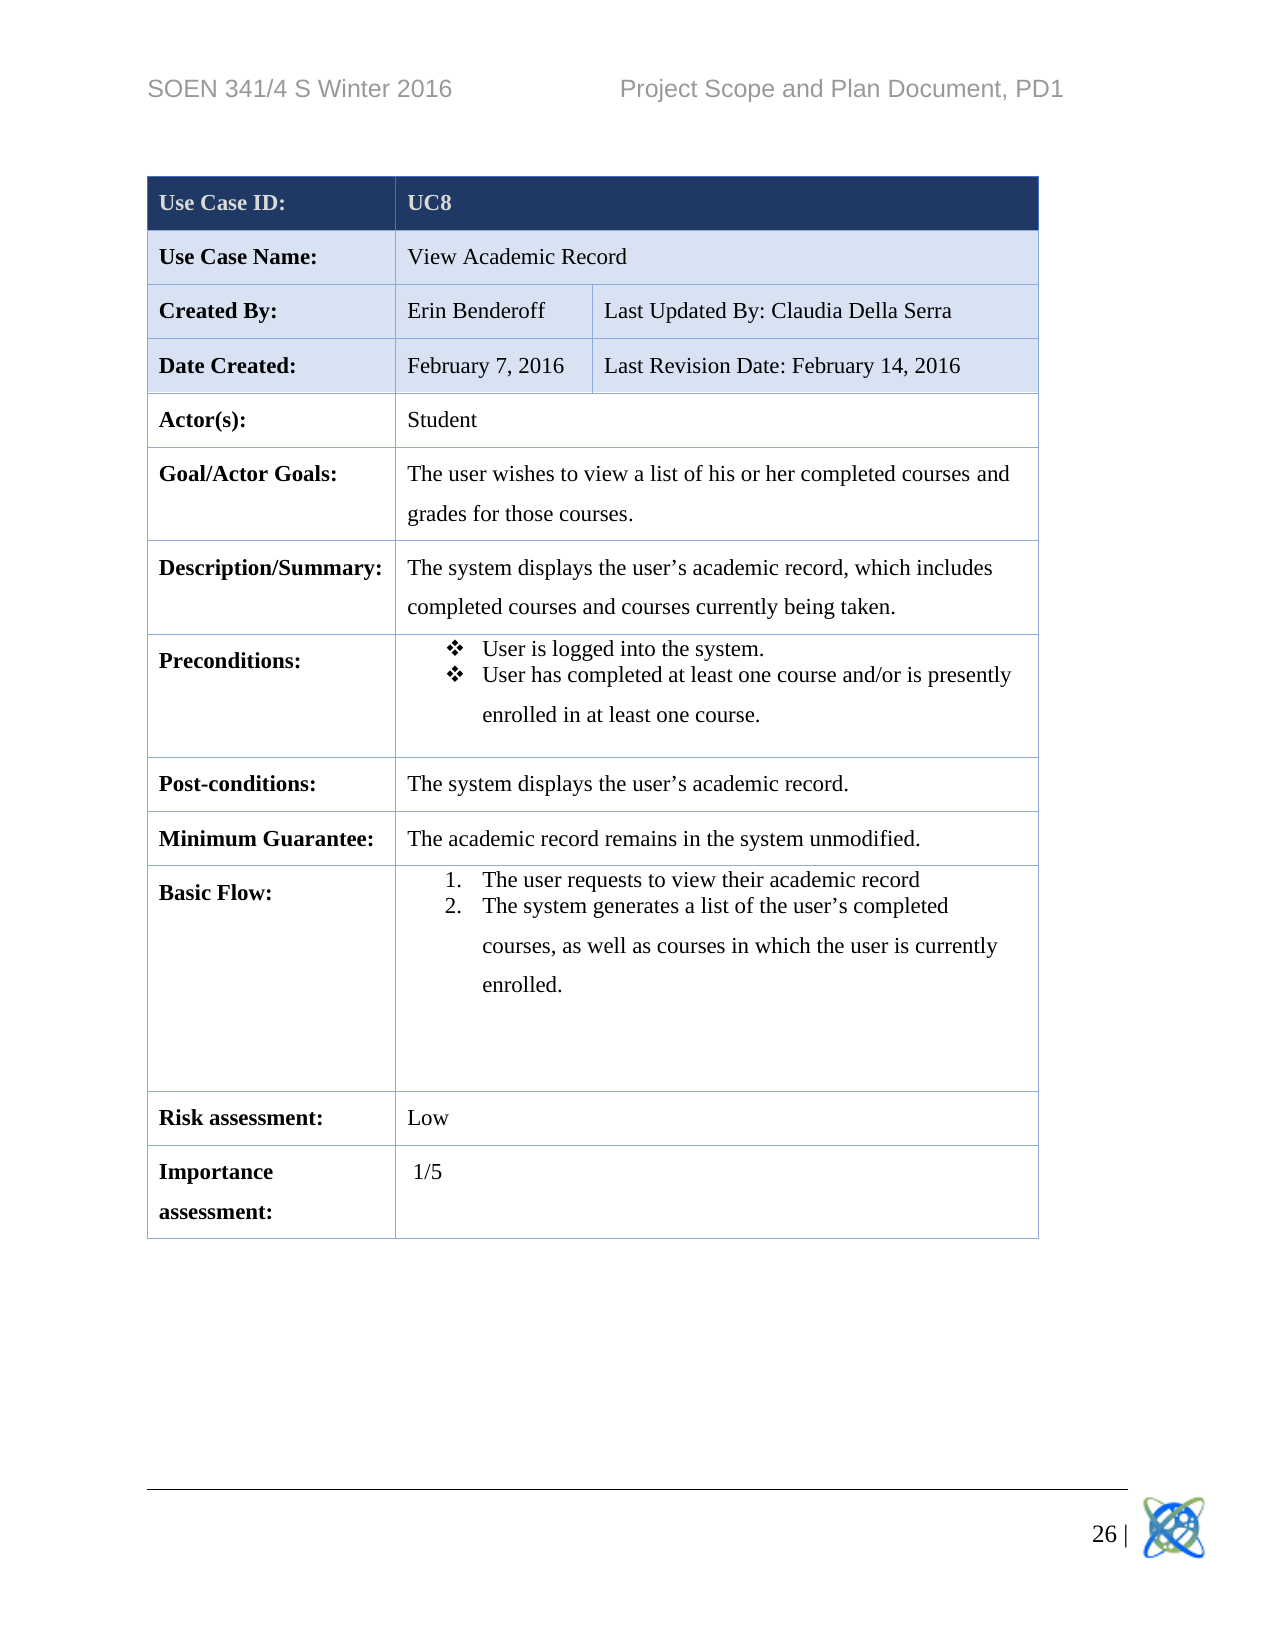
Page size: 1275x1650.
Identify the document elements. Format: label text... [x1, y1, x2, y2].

table_cell Low [396, 1092, 1038, 1145]
picture [1123, 1490, 1224, 1566]
table_cell Erin Benderoff [396, 285, 592, 338]
table_cell Date Created: [148, 339, 395, 392]
table_cell Use Case Name: [148, 231, 395, 284]
table_cell Goal/Actor Goals: [148, 448, 395, 540]
table_cell The user wishes to view a list of his or her completed courses and grades for those courses. [396, 448, 1038, 540]
table_cell Basic Flow: [148, 866, 395, 1091]
table_cell February 7, 2016 [396, 339, 592, 392]
table_cell Created By: [148, 285, 395, 338]
table_cell The user requests to view their academic record The system generates a list of the user’s completed courses, as well as courses in which the user is currently enrolled. [396, 866, 1038, 1091]
table_cell Preconditions: [148, 635, 395, 757]
table_header UC8 [396, 177, 1038, 230]
table_cell Last Revision Date: February 14, 2016 [593, 339, 1038, 392]
table_header Use Case ID: [148, 177, 395, 230]
table_cell Description/Summary: [148, 541, 395, 634]
table_cell The system displays the user’s academic record, which includes completed courses and courses currently being taken. [396, 541, 1038, 634]
table_cell Importance assessment: [148, 1146, 395, 1238]
table_cell The system displays the user’s academic record. [396, 758, 1038, 811]
table_cell The academic record remains in the system unmodified. [396, 812, 1038, 865]
table_cell Risk assessment: [148, 1092, 395, 1145]
table_cell Post-conditions: [148, 758, 395, 811]
table_cell 1/5 [396, 1146, 1038, 1238]
table_cell Student [396, 394, 1038, 447]
table_cell Minimum Guarantee: [148, 812, 395, 865]
table_cell View Academic Record [396, 231, 1038, 284]
table_cell User is logged into the system. User has completed at least one course and/or is presently enrolled in at least one course. [396, 635, 1038, 757]
table_cell Last Updated By: Claudia Della Serra [593, 285, 1038, 338]
table_cell Actor(s): [148, 394, 395, 447]
